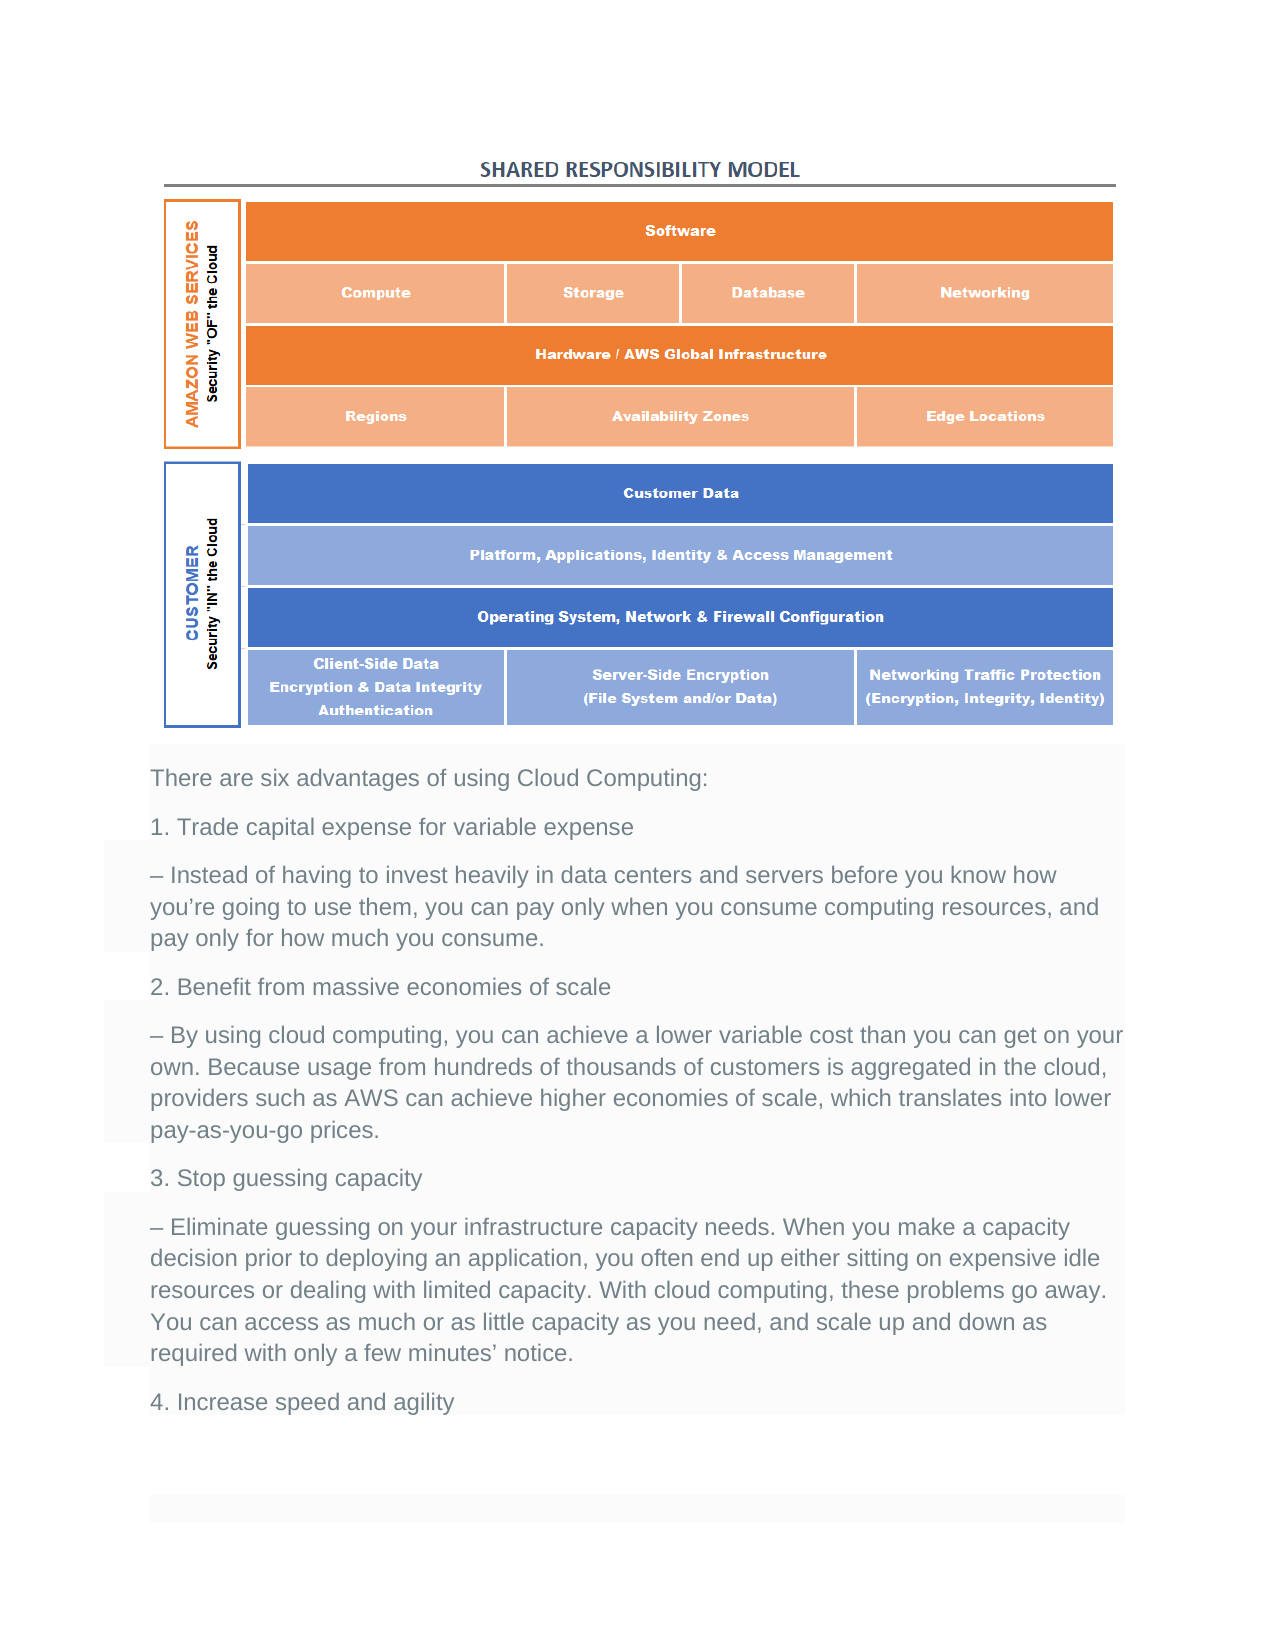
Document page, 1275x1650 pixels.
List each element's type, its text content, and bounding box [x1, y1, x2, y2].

picture [150, 150, 1125, 744]
text – Eliminate guessing on your infrastructure capacity needs. When you make a capacity decision prior to deploying an application, you often end up either sitting on expensive idle resources or dealing with limited capacity. With cloud computing, these problems go away. You can access as much or as little capacity as you need, and scale up and down as required with only a few minutes’ notice. [104, 1213, 1125, 1367]
text 1. Trade capital expense for variable expense [150, 813, 1125, 840]
text – Instead of having to invest heavily in data centers and servers before you know how you’re going to use them, you can pay only when you consume computing resources, and pay only for how much you consume. [104, 861, 1125, 952]
text 2. Benefit from massive economies of scale [150, 973, 1125, 1000]
text There are six advantages of using Cloud Computing: [150, 764, 1125, 792]
text – By using cloud computing, you can achieve a lower variable cost than you can get on your own. Because usage from hundreds of thousands of customers is aggregated in the cloud, providers such as AWS can achieve higher economies of scale, which translates into lower pay-as-you-go prices. [104, 1021, 1125, 1143]
text 4. Increase speed and agility [150, 1388, 1125, 1415]
text 3. Stop guessing capacity [150, 1164, 1125, 1192]
